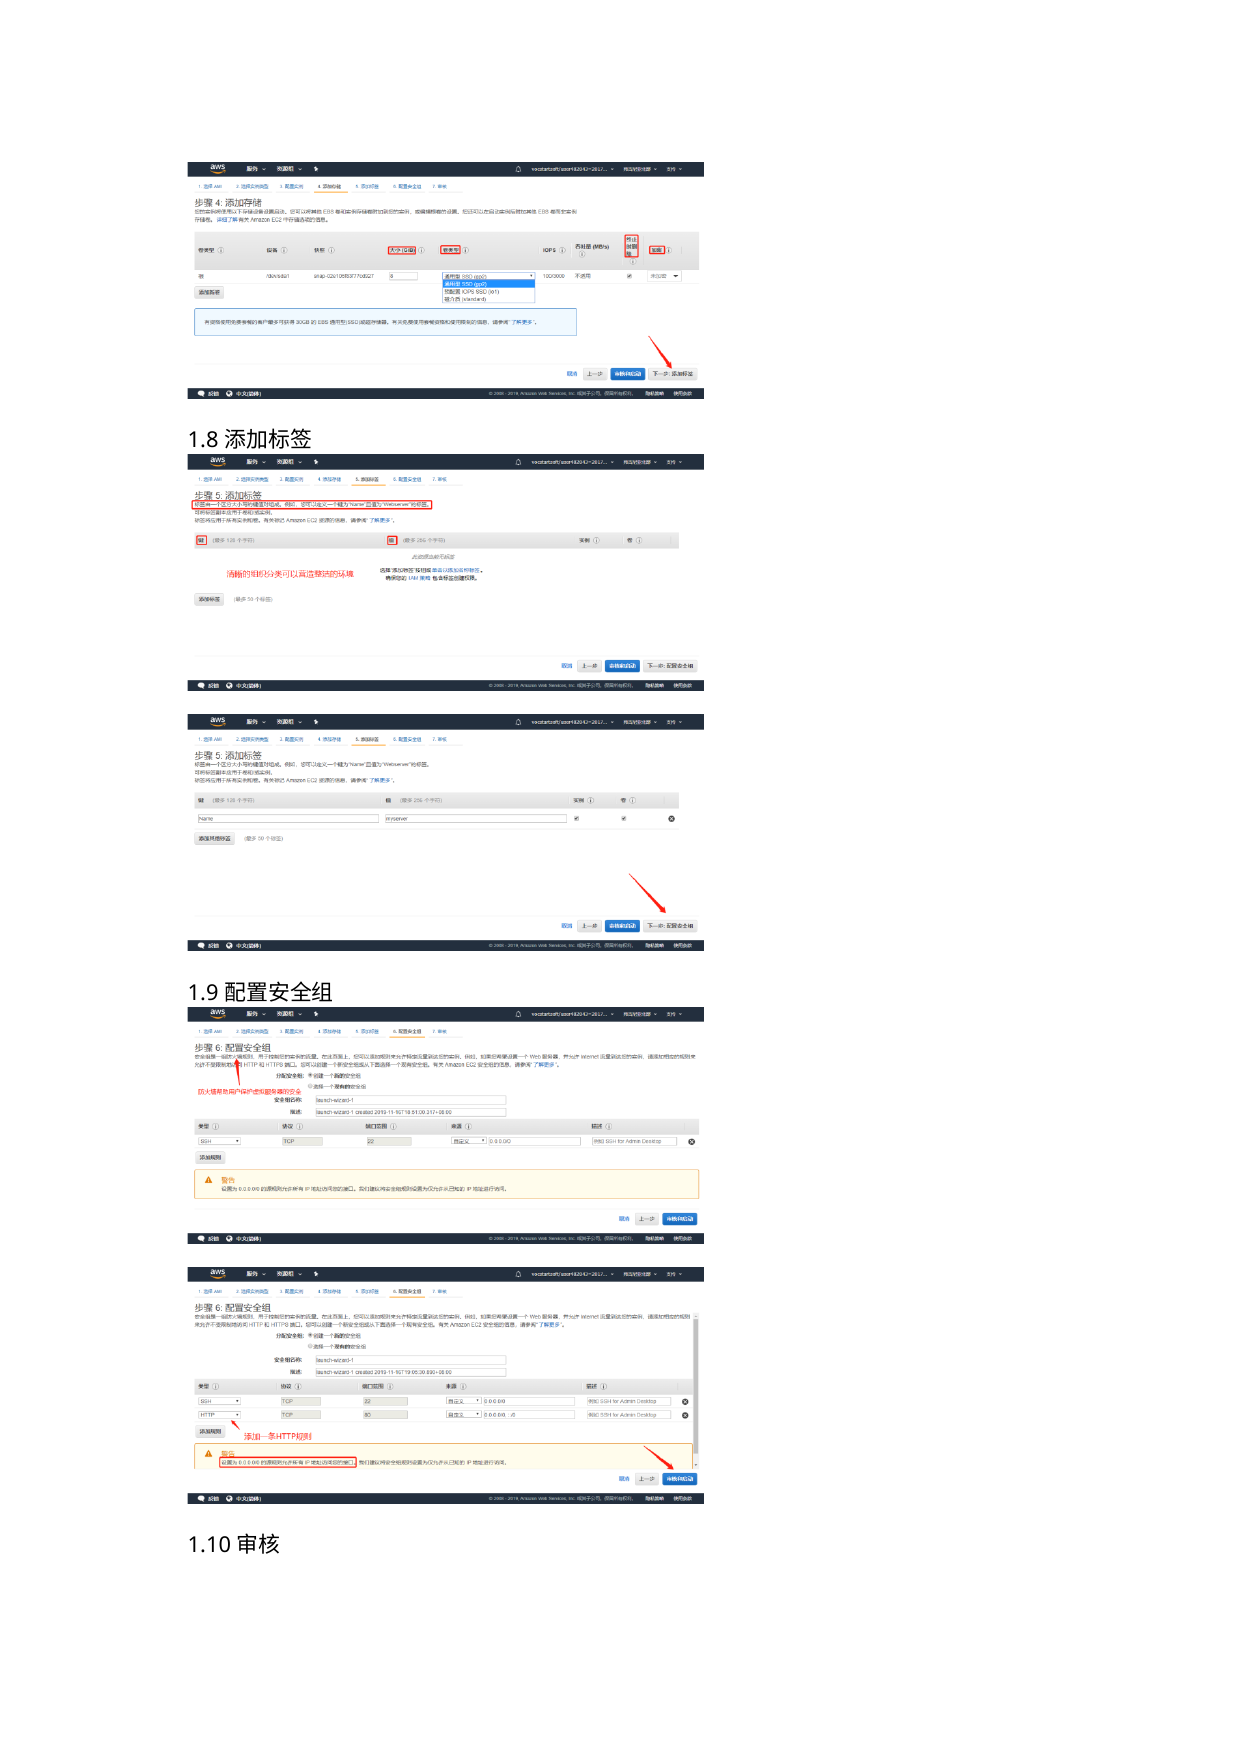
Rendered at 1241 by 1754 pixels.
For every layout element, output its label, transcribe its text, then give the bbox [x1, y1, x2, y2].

picture [187, 714, 704, 951]
picture [187, 1007, 704, 1244]
text 1.9 配置安全组 [187, 974, 1053, 1007]
text 1.10 审核 [187, 1527, 1053, 1559]
picture [187, 162, 704, 399]
text 1.8 添加标签 [187, 422, 1053, 454]
picture [187, 1267, 704, 1504]
picture [187, 454, 704, 691]
